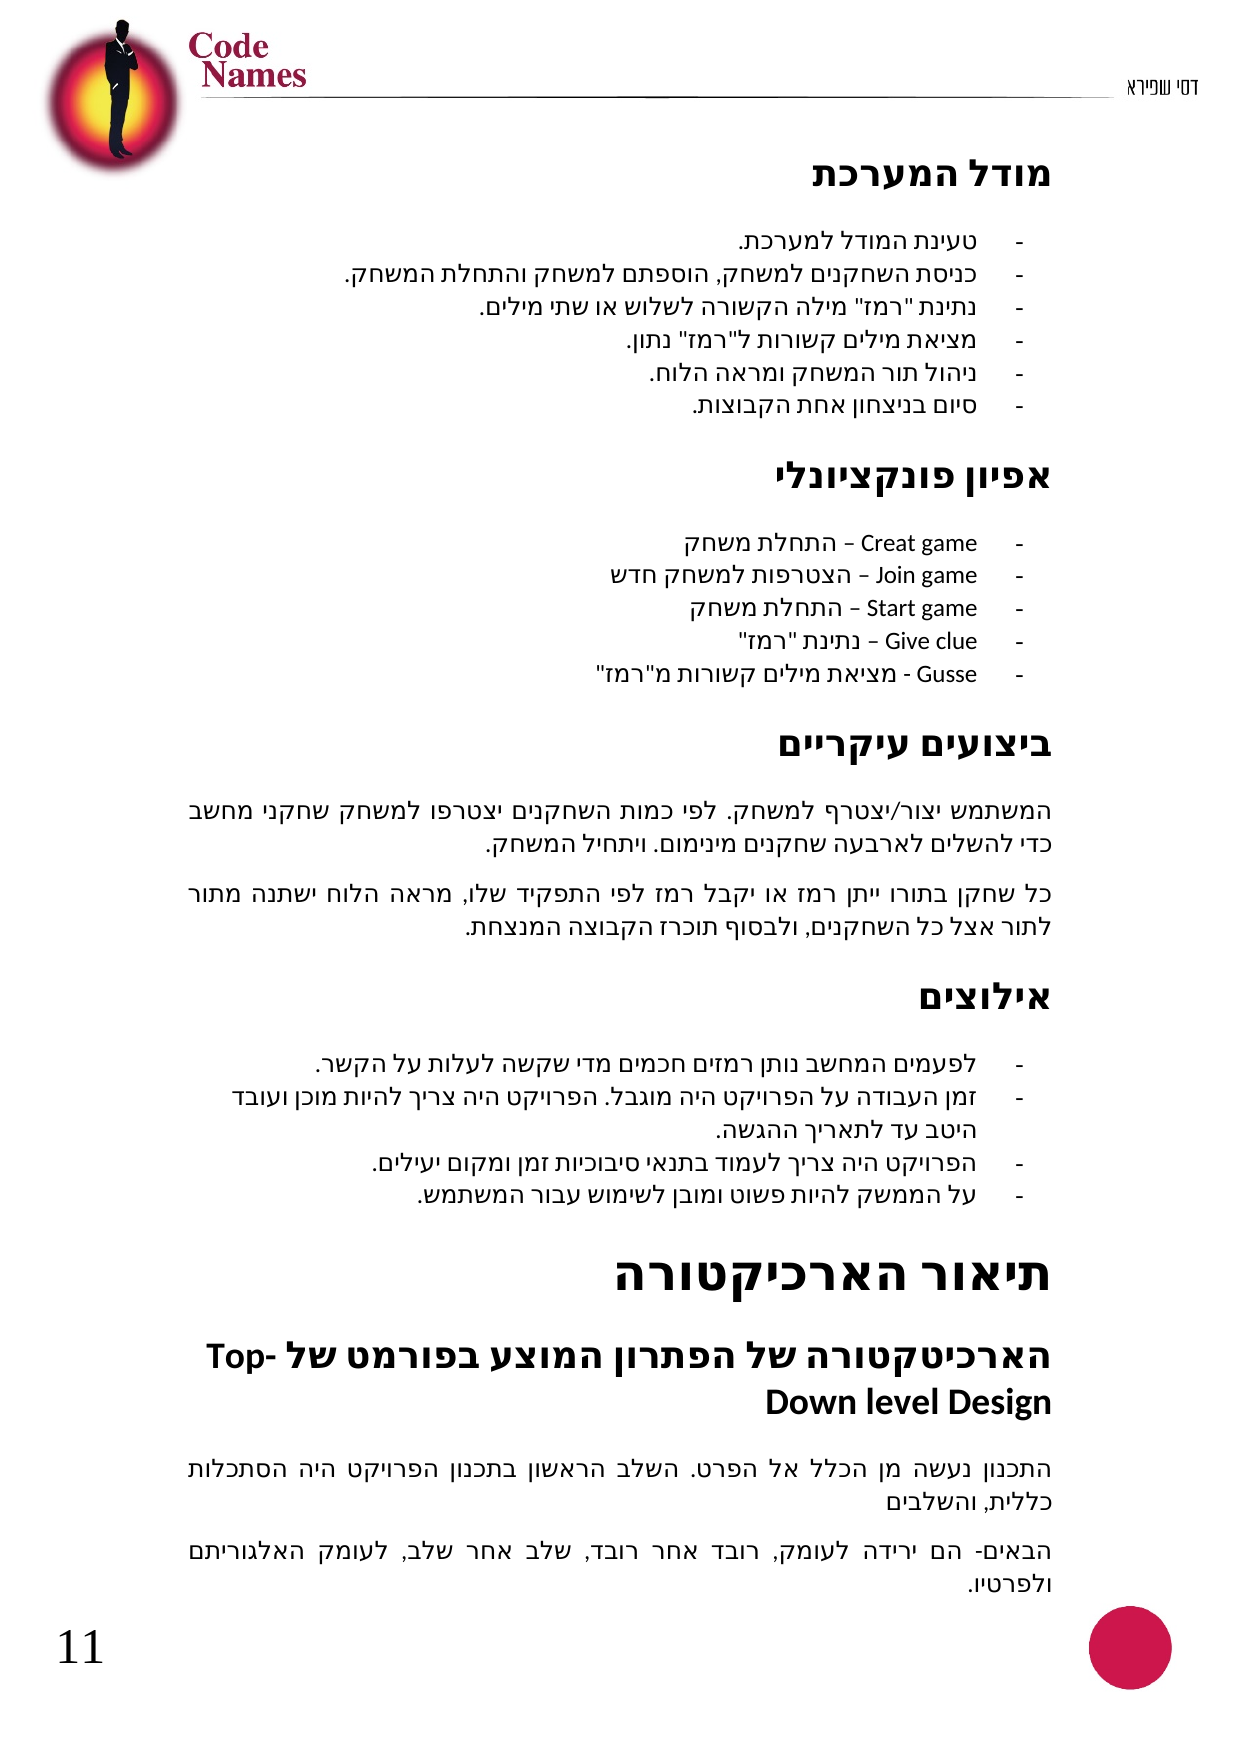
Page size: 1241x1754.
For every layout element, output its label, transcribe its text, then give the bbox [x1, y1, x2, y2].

subtitle הארכיטקטורה של הפתרון המוצע בפורמט של Top-Down level Design [187, 1332, 1053, 1423]
subtitle ביצועים עיקריים [187, 720, 1053, 766]
picture [0, 0, 1234, 189]
subtitle אילוצים [187, 973, 1053, 1019]
subtitle אפיון פונקציונלי [187, 452, 1053, 497]
list נתינת "רמז" מילה הקשורה לשלוש או שתי מילים. [187, 291, 1015, 321]
list ניהול תור המשחק ומראה הלוח. [187, 357, 1015, 387]
list Join game – הצטרפות למשחק חדש [187, 559, 1015, 590]
list מציאת מילים קשורות ל"רמז" נתון. [187, 324, 1015, 354]
text התכנון נעשה מן הכלל אל הפרט. השלב הראשון בתכנון הפרויקט היה הסתכלות כללית, והשלבים [187, 1453, 1053, 1516]
list Start game – התחלת משחק [187, 592, 1015, 623]
list Gusse - מציאת מילים קשורות מ"רמז" [187, 658, 1015, 689]
list זמן העבודה על הפרויקט היה מוגבל. הפרויקט היה צריך להיות מוכן ועובד היטב עד לתאריך ההגשה. [187, 1081, 1015, 1144]
text כל שחקן בתורו ייתן רמז או יקבל רמז לפי התפקיד שלו, מראה הלוח ישתנה מתור לתור אצל כל השחקנים, ולבסוף תוכרז הקבוצה המנצחת. [187, 878, 1053, 941]
list Give clue – נתינת "רמז" [187, 625, 1015, 656]
list לפעמים המחשב נותן רמזים חכמים מדי שקשה לעלות על הקשר. [187, 1048, 1015, 1078]
list טעינת המודל למערכת. [187, 225, 1015, 256]
list כניסת השחקנים למשחק, הוספתם למשחק והתחלת המשחק. [187, 258, 1015, 288]
subtitle תיאור הארכיקטורה [187, 1242, 1053, 1303]
list על הממשק להיות פשוט ומובן לשימוש עבור המשתמש. [187, 1179, 1015, 1210]
text המשתמש יצור/יצטרף למשחק. לפי כמות השחקנים יצטרפו למשחק שחקני מחשב כדי להשלים לארבעה שחקנים מינימום. ויתחיל המשחק. [187, 795, 1053, 859]
subtitle מודל המערכת [187, 150, 1053, 196]
list סיום בניצחון אחת הקבוצות. [187, 389, 1015, 420]
picture [1067, 1581, 1196, 1714]
list הפרויקט היה צריך לעמוד בתנאי סיבוכיות זמן ומקום יעילים. [187, 1147, 1015, 1177]
text הבאים- הם ירידה לעומק, רובד אחר רובד, שלב אחר שלב, לעומק האלגוריתם ולפרטיו. [187, 1535, 1053, 1599]
list Creat game – התחלת משחק [187, 527, 1015, 557]
